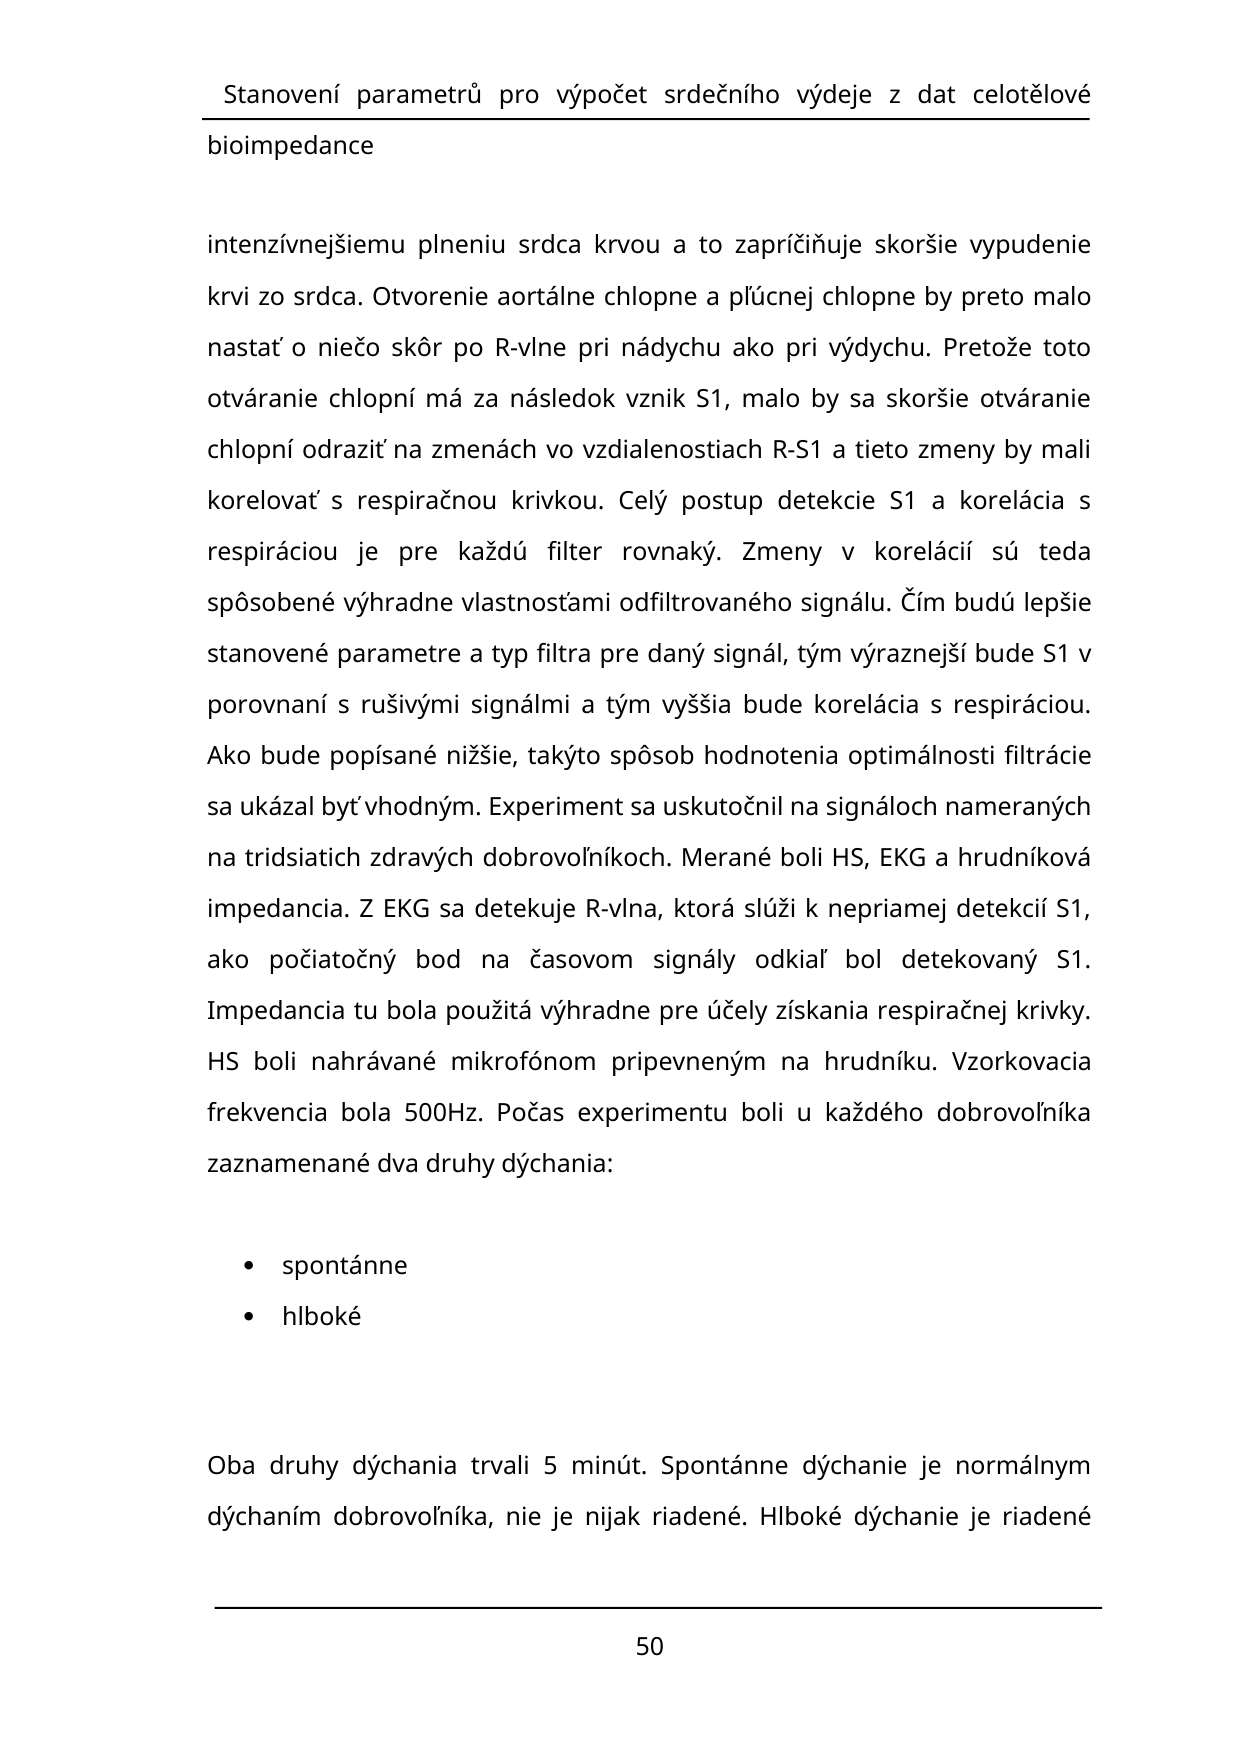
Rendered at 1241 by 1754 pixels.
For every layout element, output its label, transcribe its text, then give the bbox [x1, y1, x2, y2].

list hlboké [244, 1299, 1092, 1333]
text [207, 1448, 1092, 1533]
list spontánne [244, 1248, 1092, 1282]
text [207, 227, 1092, 1180]
